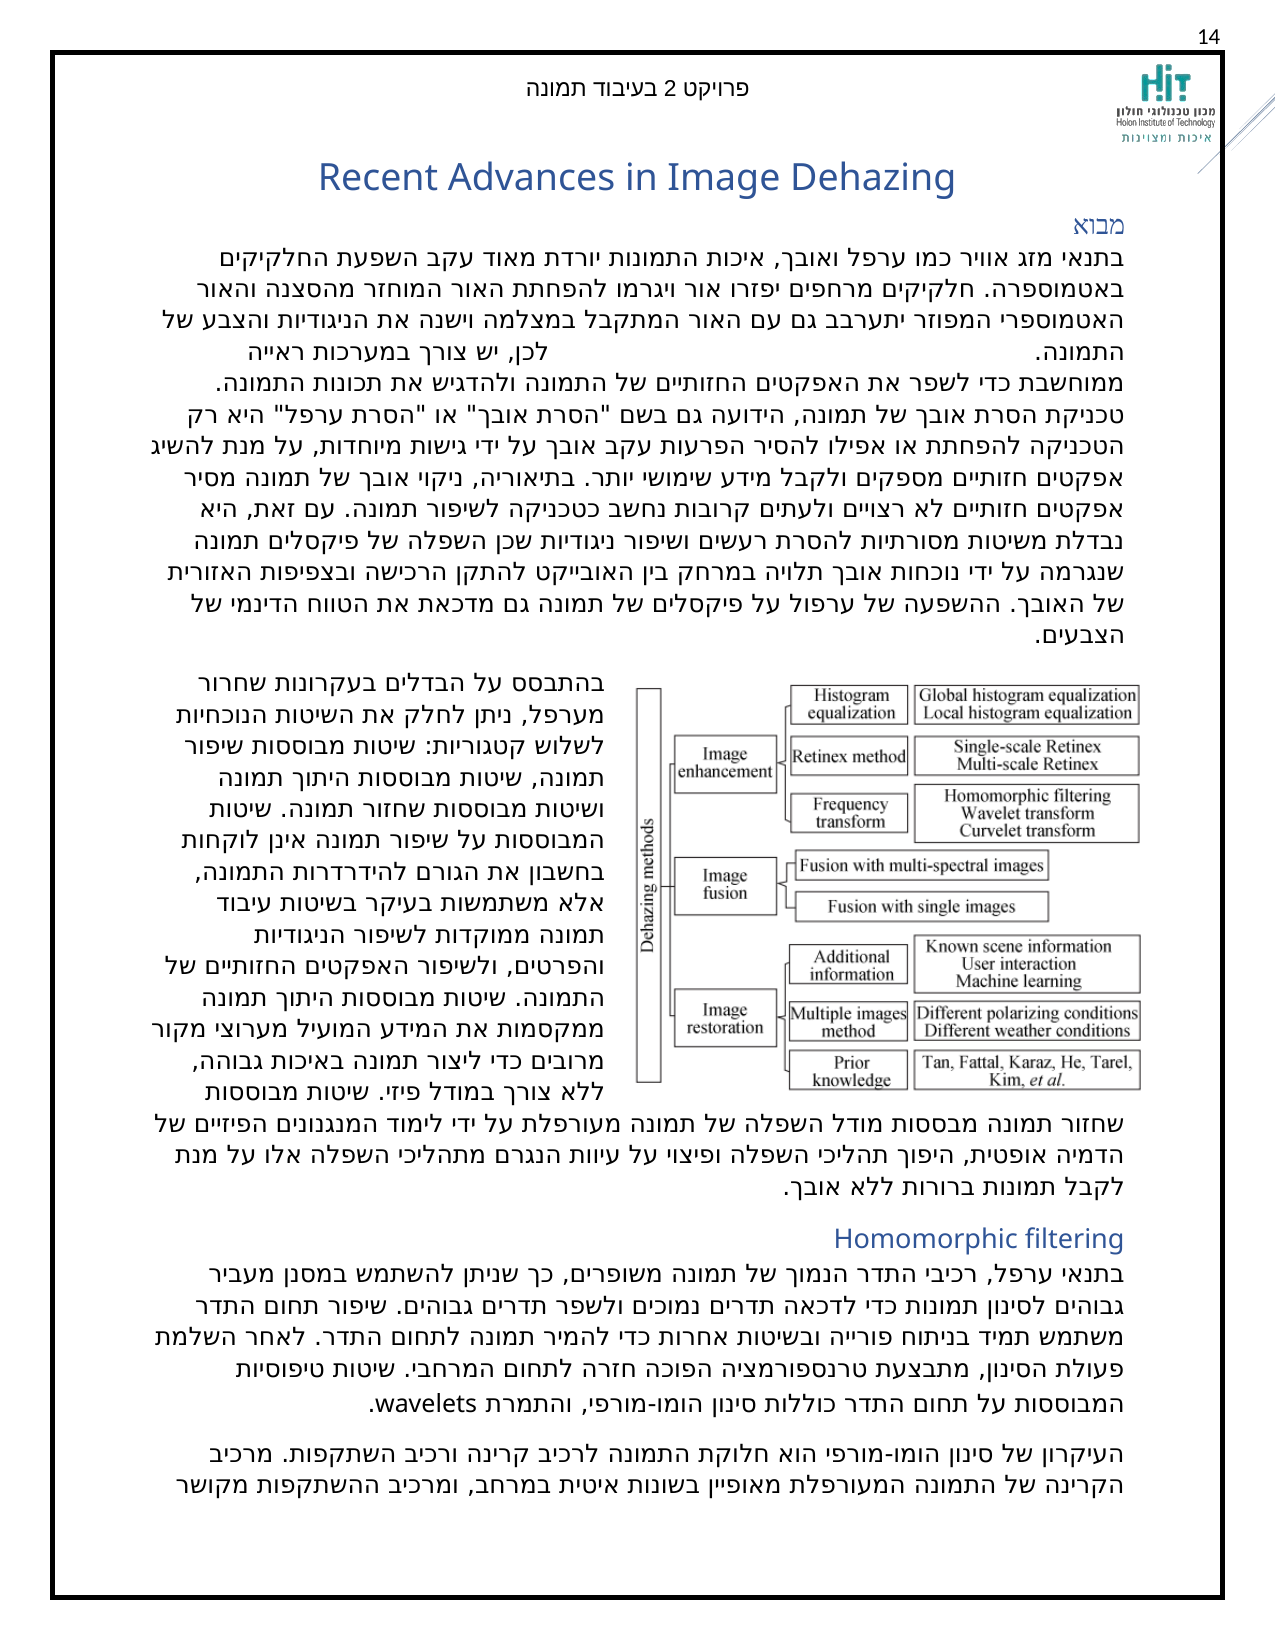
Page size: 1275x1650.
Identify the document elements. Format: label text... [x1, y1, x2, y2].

subtitle מבוא [150, 209, 1125, 240]
text בתנאי ערפל, רכיבי התדר הנמוך של תמונה משופרים, כך שניתן להשתמש במסנן מעביר גבוהים לסינון תמונות כדי לדכאה תדרים נמוכים ולשפר תדרים גבוהים. שיפור תחום התדר משתמש תמיד בניתוח פורייה ובשיטות אחרות כדי להמיר תמונה לתחום התדר. לאחר השלמת פעולת הסינון, מתבצעת טרנספורמציה הפוכה חזרה לתחום המרחבי. שיטות טיפוסיות המבוססות על תחום התדר כוללות סינון הומו-מורפי, והתמרת wavelets. [150, 1260, 1125, 1419]
picture [1111, 55, 1220, 148]
subtitle Homomorphic filtering [150, 1220, 1125, 1257]
subtitle Recent Advances in Image Dehazing [150, 150, 1125, 201]
picture [624, 672, 1159, 1099]
text בתנאי מזג אוויר כמו ערפל ואובך, איכות התמונות יורדת מאוד עקב השפעת החלקיקים באטמוספרה. חלקיקים מרחפים יפזרו אור ויגרמו להפחתת האור המוחזר מהסצנה והאור האטמוספרי המפוזר יתערבב גם עם האור המתקבל במצלמה וישנה את הניגודיות והצבע של התמונה. לכן, יש צורך במערכות ראייה ממוחשבת כדי לשפר את האפקטים החזותיים של התמונה ולהדגיש את תכונות התמונה. טכניקת הסרת אובך של תמונה, הידועה גם בשם "הסרת אובך" או "הסרת ערפל" היא רק הטכניקה להפחתת או אפילו להסיר הפרעות עקב אובך על ידי גישות מיוחדות, על מנת להשיג אפקטים חזותיים מספקים ולקבל מידע שימושי יותר. בתיאוריה, ניקוי אובך של תמונה מסיר אפקטים חזותיים לא רצויים ולעתים קרובות נחשב כטכניקה לשיפור תמונה. עם זאת, היא נבדלת משיטות מסורתיות להסרת רעשים ושיפור ניגודיות שכן השפלה של פיקסלים תמונה שנגרמה על ידי נוכחות אובך תלויה במרחק בין האובייקט להתקן הרכישה ובצפיפות האזורית של האובך. ההשפעה של ערפול על פיקסלים של תמונה גם מדכאת את הטווח הדינמי של הצבעים. [150, 243, 1125, 649]
